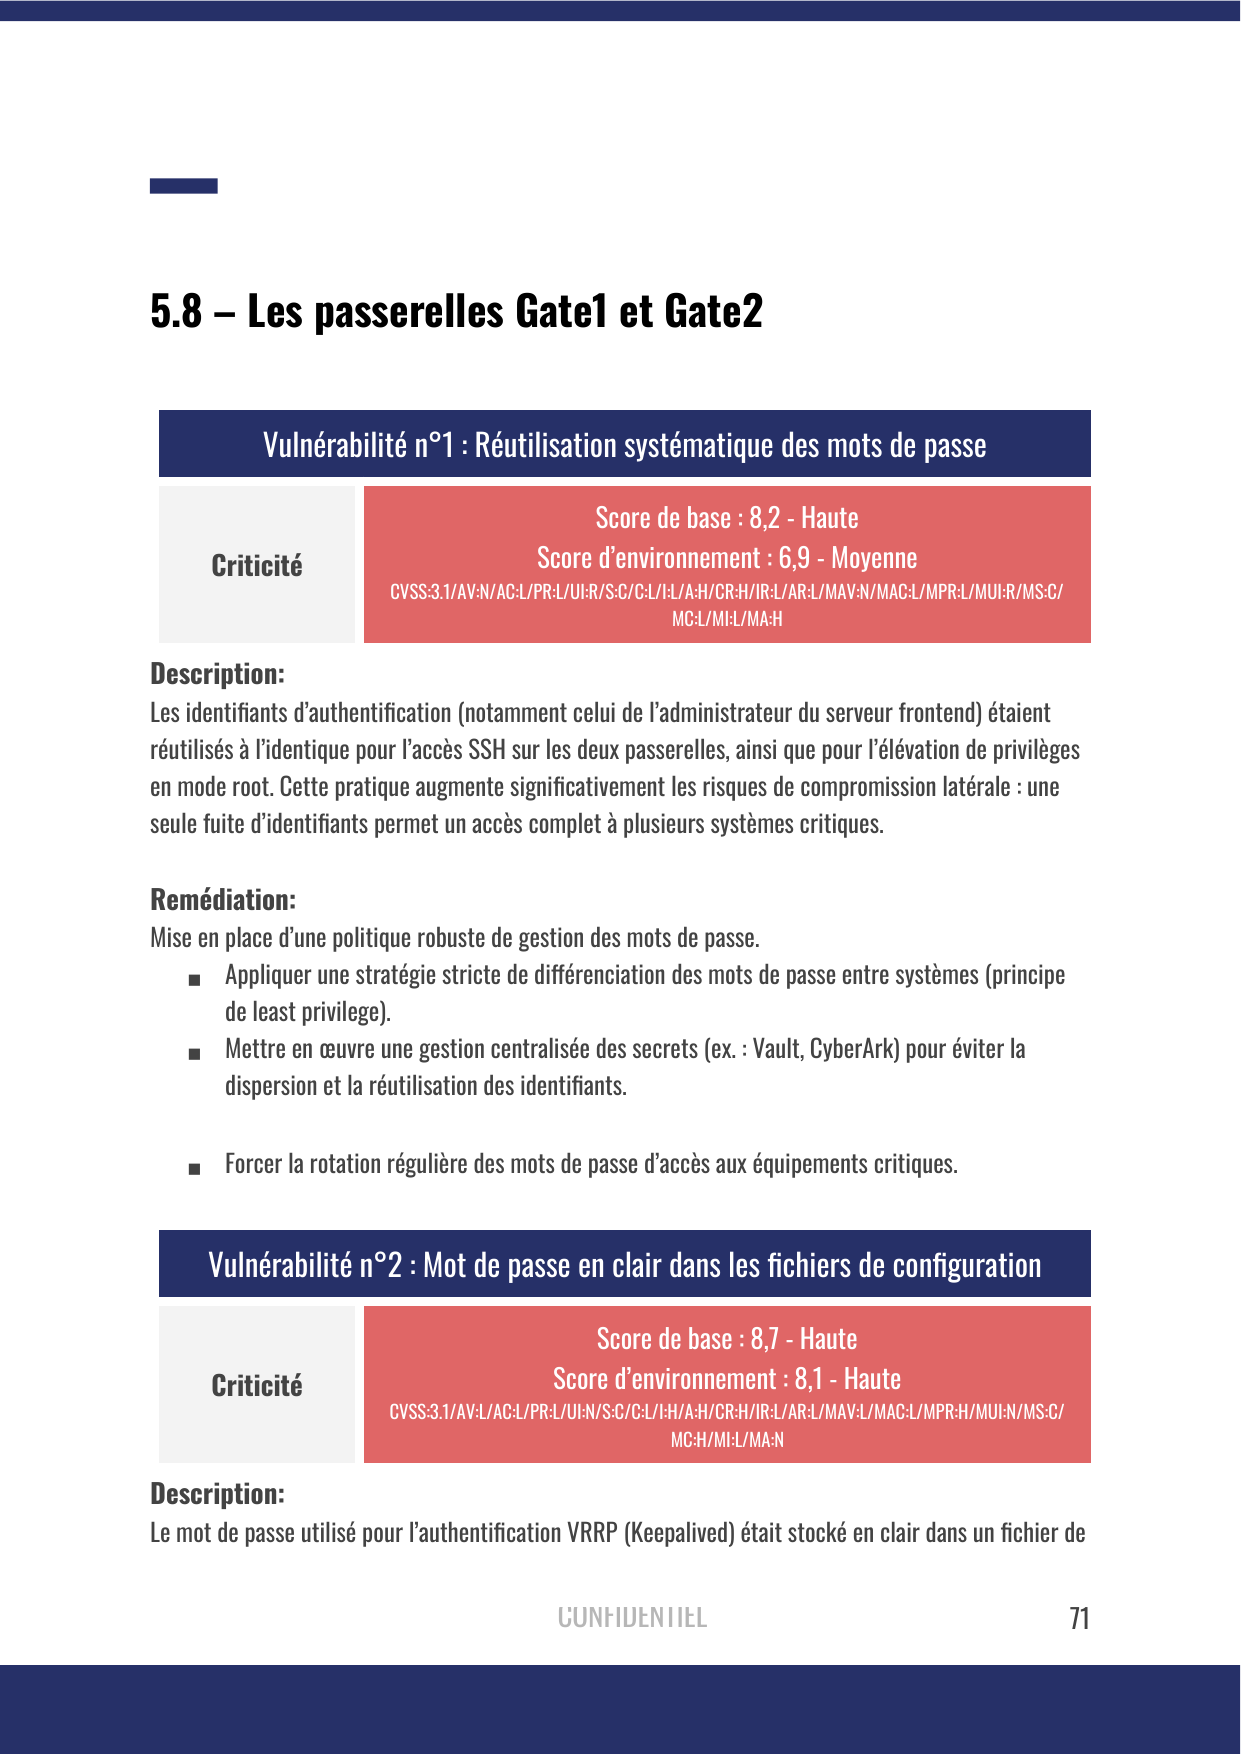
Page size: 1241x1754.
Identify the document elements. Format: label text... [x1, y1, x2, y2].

table_header Vulnérabilité n°1 : Réutilisation systématique des mots de passe [159, 410, 1091, 477]
list Appliquer une stratégie stricte de différenciation des mots de passe entre systèmes (principe de least privilege). [187, 955, 1090, 1029]
list Mettre en œuvre une gestion centralisée des secrets (ex. : Vault, CyberArk) pour éviter la dispersion et la réutilisation des identifiants. [187, 1029, 1090, 1143]
table_cell Score de base : 8,7 - Haute Score d’environnement : 8,1 - Haute CVSS:3.1/AV:L/AC:L/PR:L/UI:N/S:C/C:L/I:H/A:H/CR:H/IR:L/AR:L/MAV:L/MAC:L/MPR:H/MUI:N/MS:C/MC:H/MI:L/MA:N [364, 1306, 1091, 1463]
subtitle 5.8 – Les passerelles Gate1 et Gate2 [150, 277, 1090, 339]
table_cell Criticité [159, 1306, 355, 1463]
text Mise en place d’une politique robuste de gestion des mots de passe. [150, 918, 1090, 955]
table_header Vulnérabilité n°2 : Mot de passe en clair dans les fichiers de configuration [159, 1230, 1091, 1297]
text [150, 1473, 1090, 1549]
table_cell Criticité [159, 486, 355, 643]
list Forcer la rotation régulière des mots de passe d’accès aux équipements critiques. [187, 1143, 1090, 1180]
text Description: [150, 652, 1090, 692]
text Remédiation: [150, 878, 1090, 918]
table_cell Score de base : 8,2 - Haute Score d’environnement : 6,9 - Moyenne CVSS:3.1/AV:N/AC:L/PR:L/UI:R/S:C/C:L/I:L/A:H/CR:H/IR:L/AR:L/MAV:N/MAC:L/MPR:L/MUI:R/MS:C/MC:L/MI:L/MA:H [364, 486, 1091, 643]
text Les identifiants d’authentification (notamment celui de l’administrateur du serveur frontend) étaient réutilisés à l’identique pour l’accès SSH sur les deux passerelles, ainsi que pour l’élévation de privilèges en mode root. Cette pratique augmente significativement les risques de compromission latérale : une seule fuite d’identifiants permet un accès complet à plusieurs systèmes critiques. [150, 692, 1090, 841]
